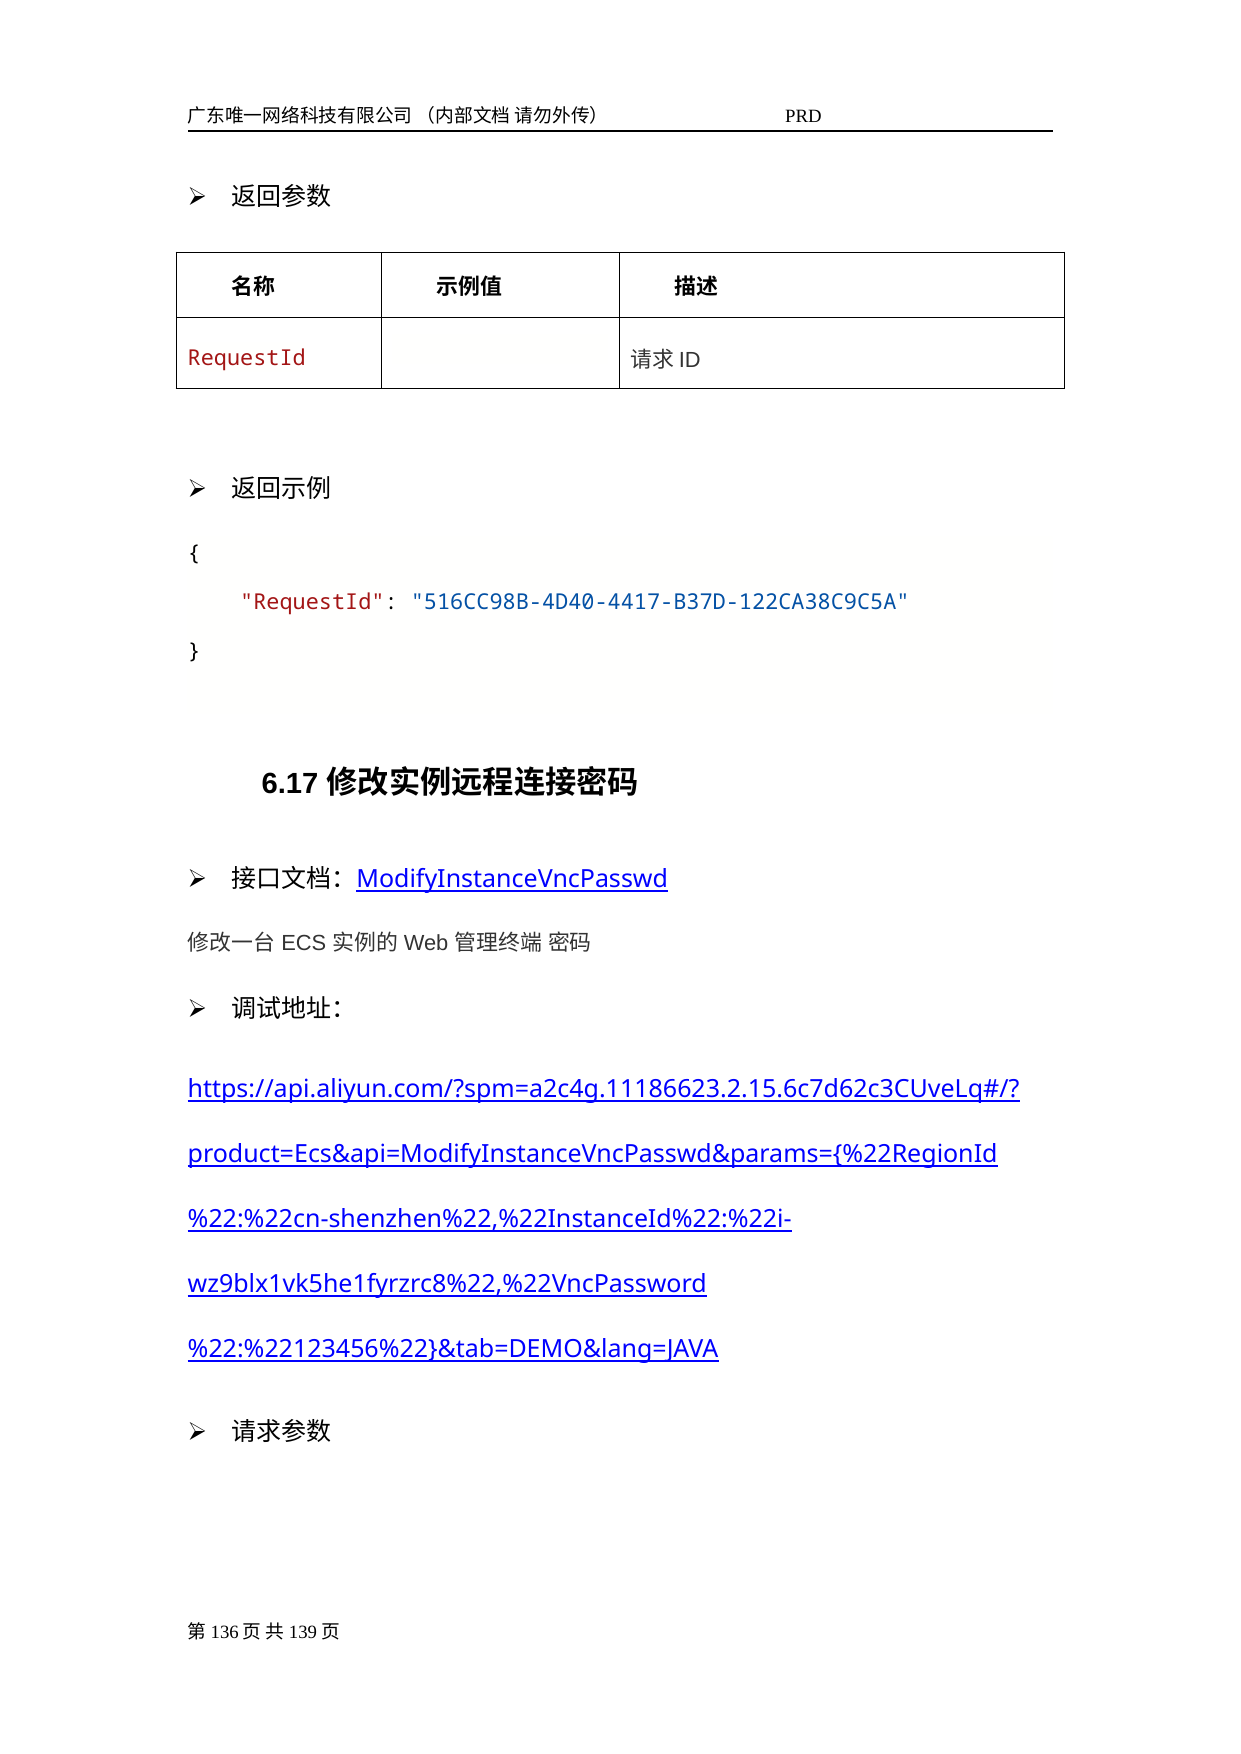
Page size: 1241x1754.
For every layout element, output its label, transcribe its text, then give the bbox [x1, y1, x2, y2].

list 调试地址： [187, 974, 1053, 1039]
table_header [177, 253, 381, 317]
text https://api.aliyun.com/?spm=a2c4g.11186623.2.15.6c7d62c3CUveLq#/?product=Ecs&api=ModifyInstanceVncPasswd&params={%22RegionId%22:%22cn-shenzhen%22,%22InstanceId%22:%22i-wz9blx1vk5he1fyrzrc8%22,%22VncPassword%22:%22123456%22}&tab=DEMO&lang=JAVA [187, 1056, 1053, 1381]
list 接口文档：ModifyInstanceVncPasswd [187, 844, 1053, 909]
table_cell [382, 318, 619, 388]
text "RequestId": "516CC98B-4D40-4417-B37D-122CA38C9C5A" [187, 584, 1053, 617]
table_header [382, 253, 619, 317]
text } [187, 633, 1053, 666]
text { [187, 536, 1053, 568]
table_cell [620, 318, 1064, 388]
list 请求参数 [187, 1397, 1053, 1462]
list 返回示例 [187, 454, 1053, 519]
text 修改一台 ECS 实例的 Web 管理终端 密码 [187, 926, 1053, 958]
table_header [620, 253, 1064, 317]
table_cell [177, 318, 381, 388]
list 返回参数 [187, 162, 1053, 227]
subtitle 修改实例远程连接密码 [261, 747, 1053, 812]
